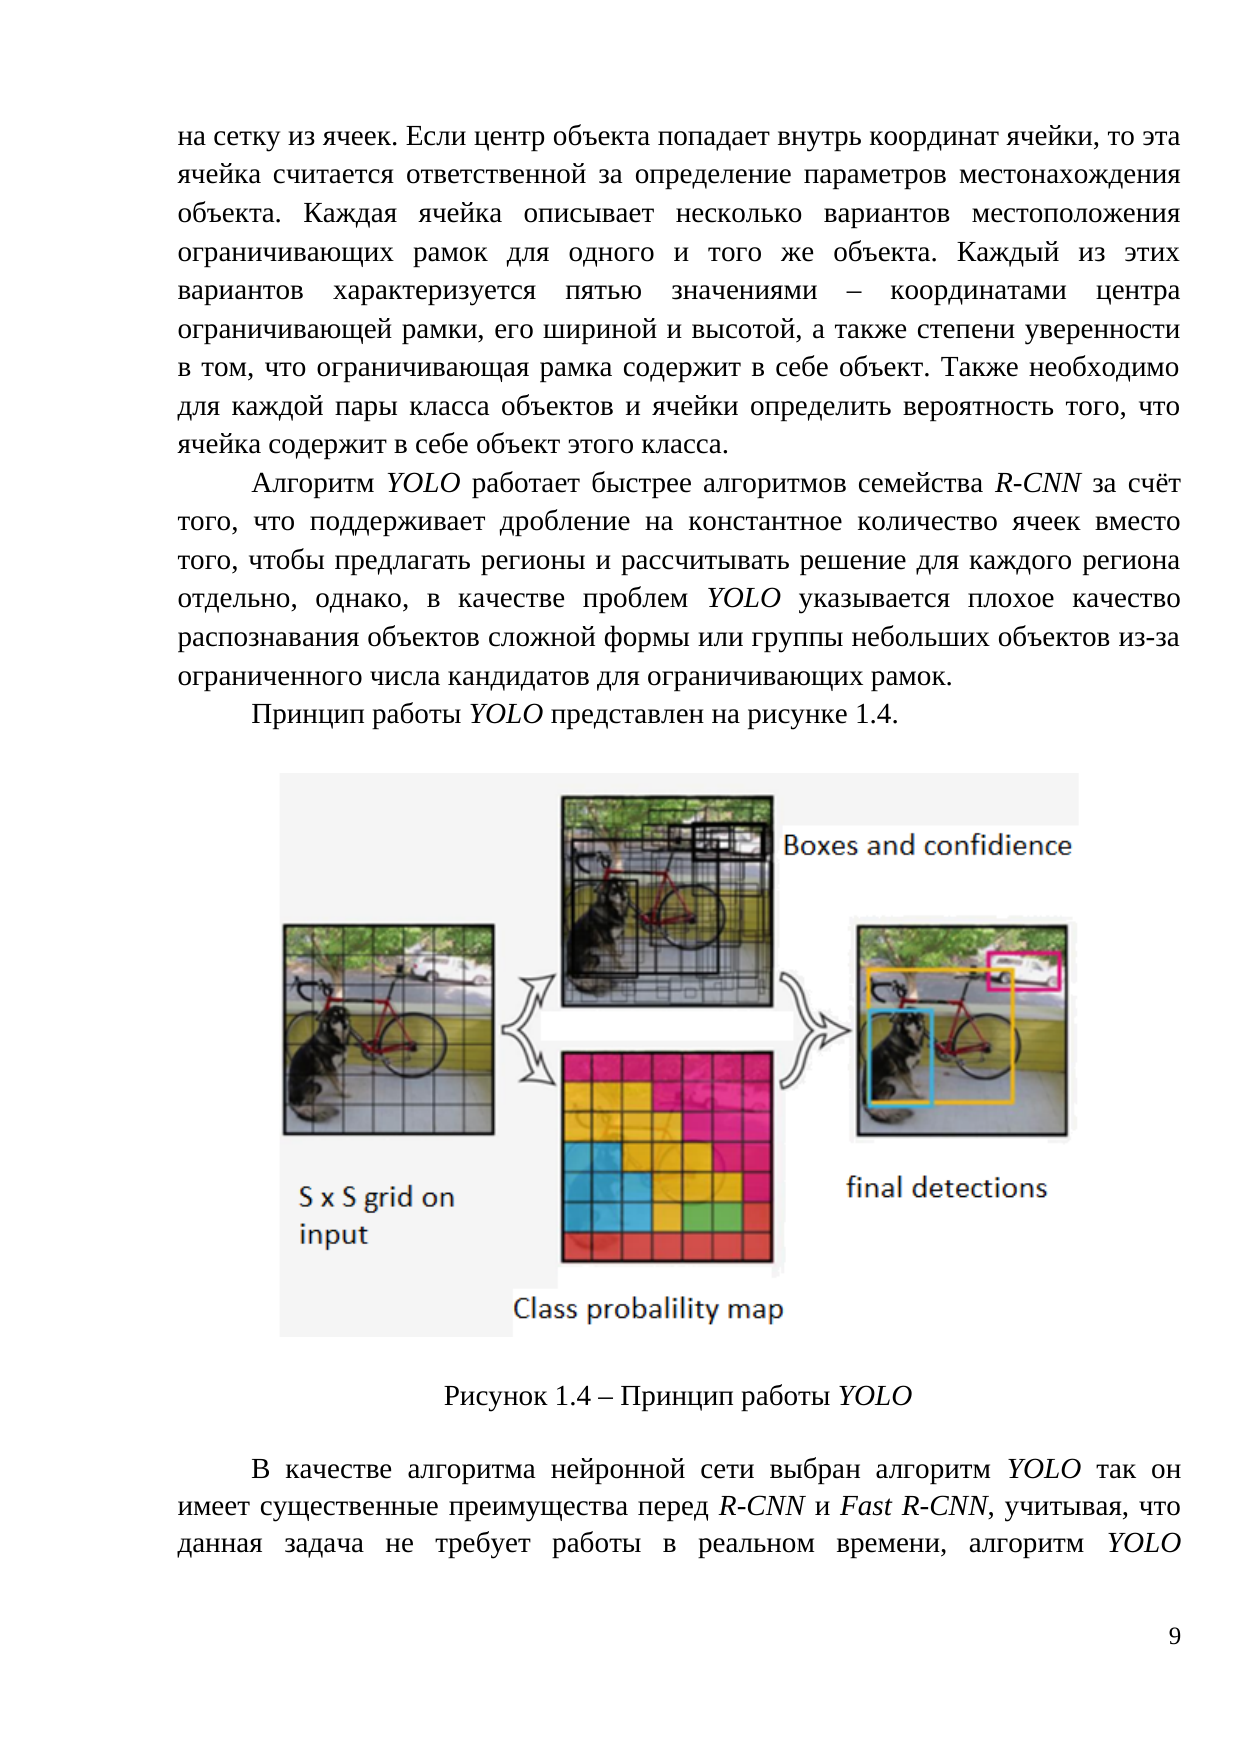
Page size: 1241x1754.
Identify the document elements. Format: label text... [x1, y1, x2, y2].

text Рисунок 1.4 – Принцип работы YOLO [177, 1378, 1181, 1411]
text Алгоритм YOLO работает быстрее алгоритмов семейства R-CNN за счёт того, что поддерживает дробление на константное количество ячеек вместо того, чтобы предлагать регионы и рассчитывать решение для каждого региона отдельно, однако, в качестве проблем YOLO указывается плохое качество распознавания объектов сложной формы или группы небольших объектов из-за ограниченного числа кандидатов для ограничивающих рамок. [177, 465, 1181, 691]
text Принцип работы YOLO представлен на рисунке 1.4. [177, 696, 1181, 730]
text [177, 1452, 1181, 1559]
picture [279, 773, 1079, 1337]
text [177, 118, 1181, 460]
